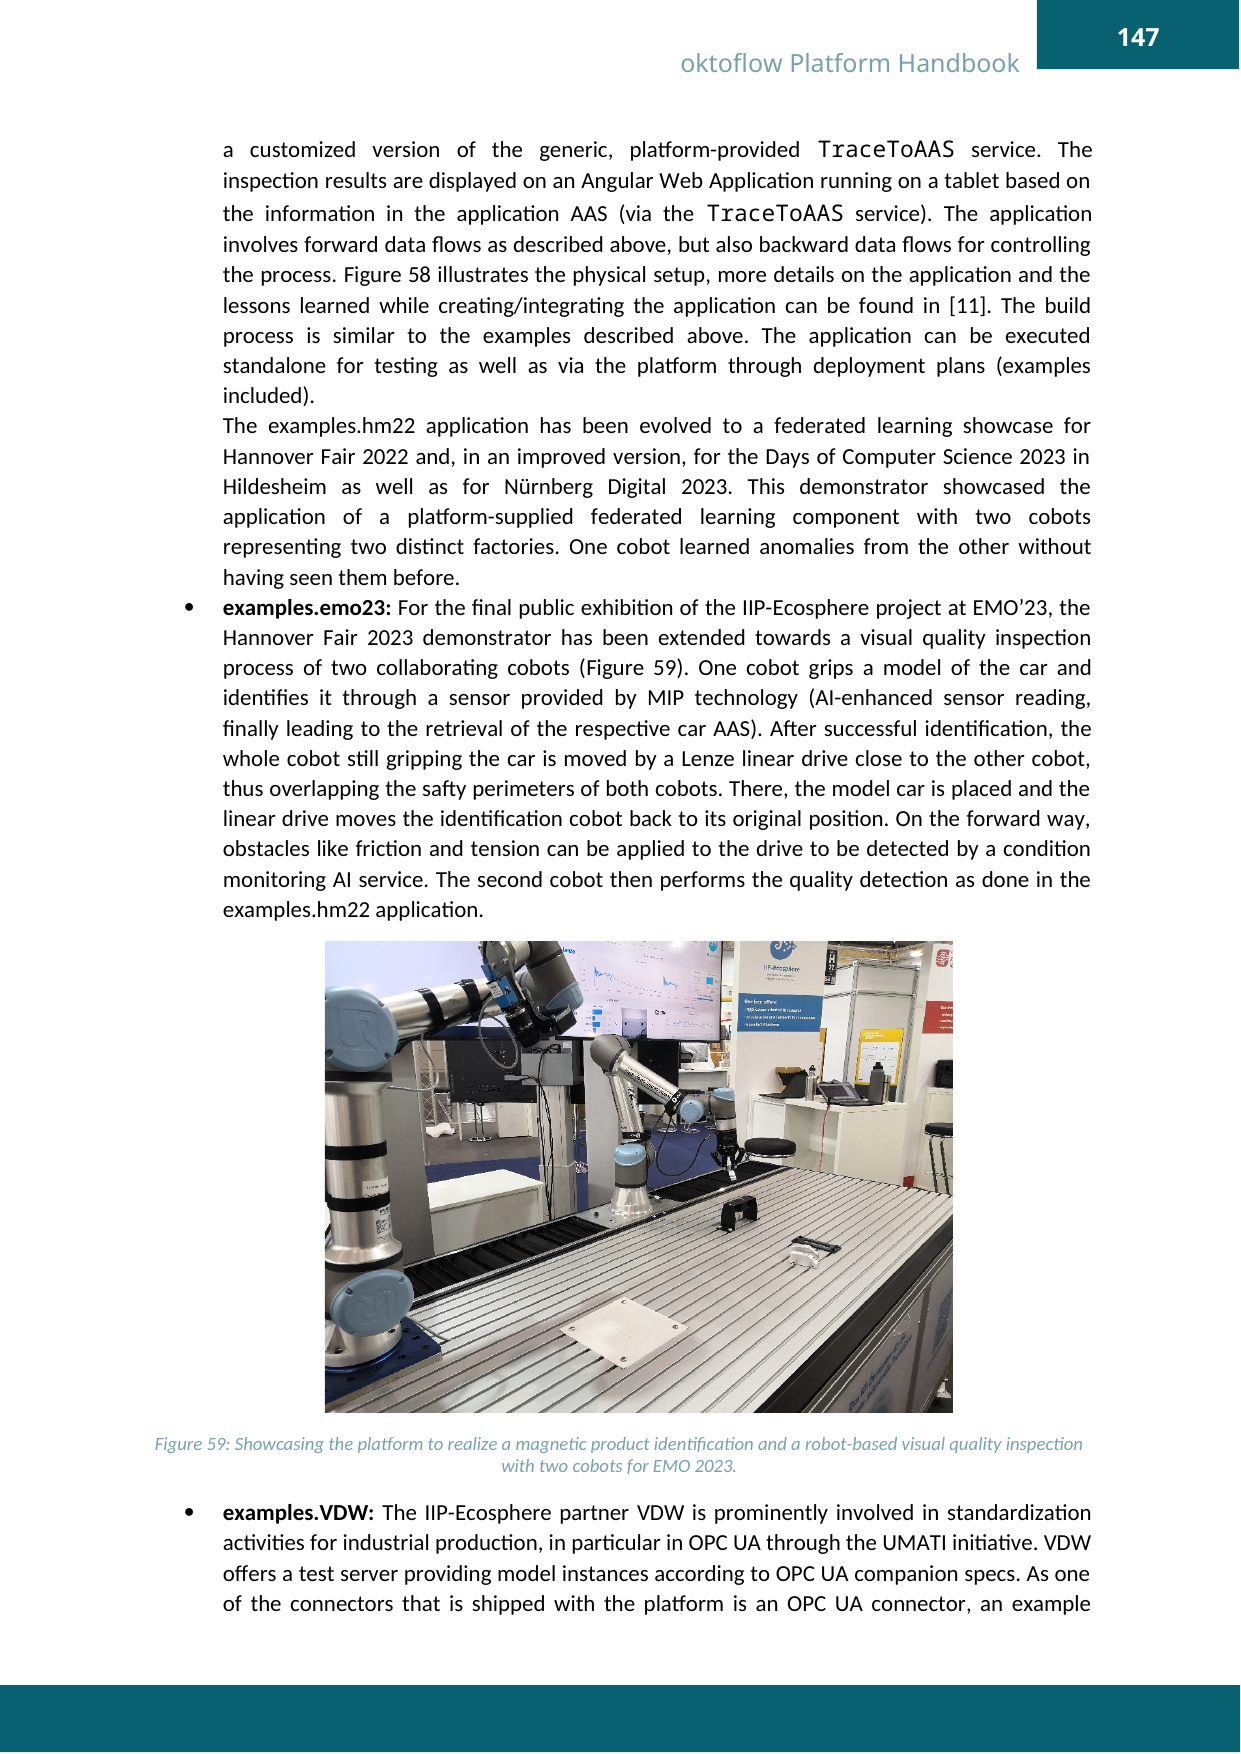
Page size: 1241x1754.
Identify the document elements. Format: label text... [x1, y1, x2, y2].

text Figure 59: Showcasing the platform to realize a magnetic product identification and a robot-based visual quality inspection with two cobots for EMO 2023. [148, 1432, 1093, 1477]
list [185, 133, 1093, 591]
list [185, 1498, 1093, 1617]
picture [324, 941, 953, 1413]
list examples.emo23: For the final public exhibition of the IIP-Ecosphere project at EMO’23, the Hannover Fair 2023 demonstrator has been extended towards a visual quality inspection process of two collaborating cobots (Figure 59). One cobot grips a model of the car and identifies it through a sensor provided by MIP technology (AI-enhanced sensor reading, finally leading to the retrieval of the respective car AAS). After successful identification, the whole cobot still gripping the car is moved by a Lenze linear drive close to the other cobot, thus overlapping the safty perimeters of both cobots. There, the model car is placed and the linear drive moves the identification cobot back to its original position. On the forward way, obstacles like friction and tension can be applied to the drive to be detected by a condition monitoring AI service. The second cobot then performs the quality detection as done in the examples.hm22 application. [185, 593, 1093, 923]
